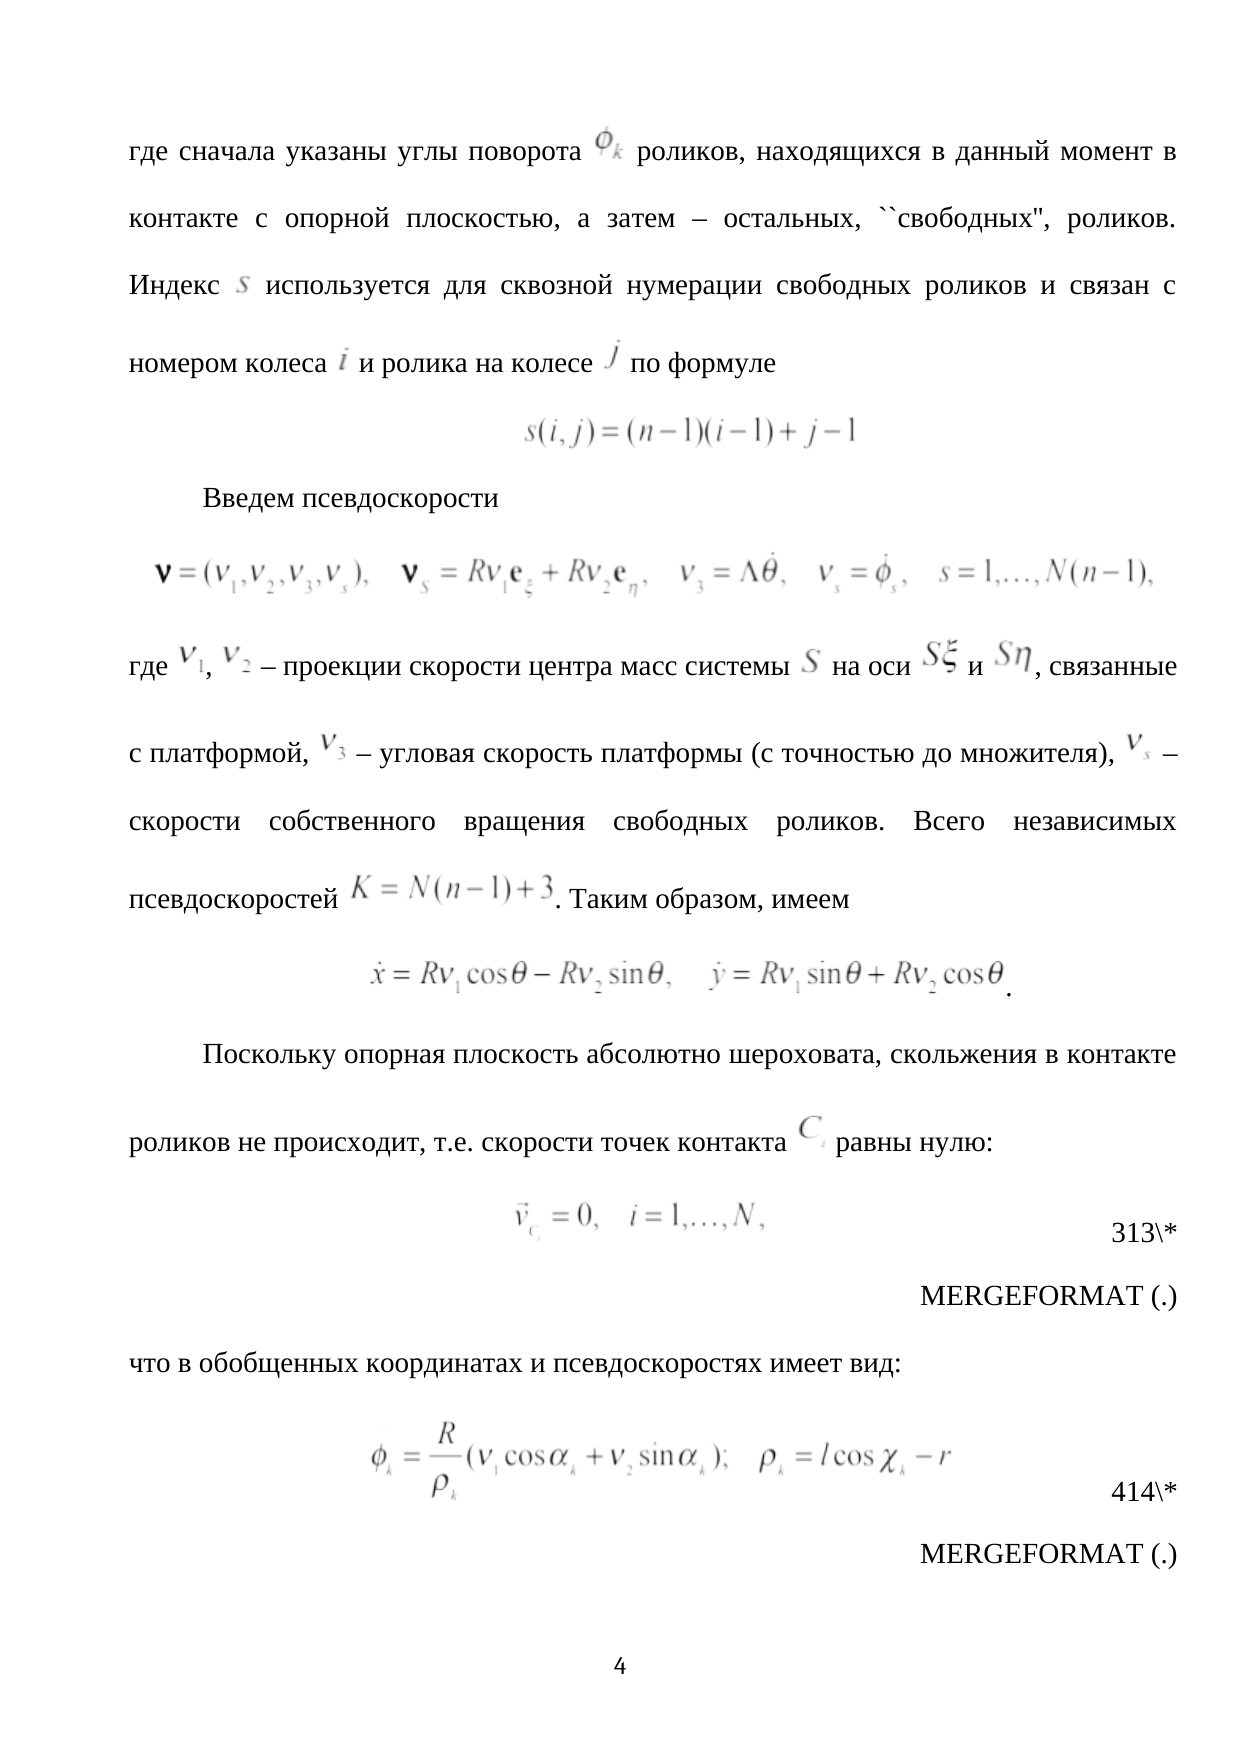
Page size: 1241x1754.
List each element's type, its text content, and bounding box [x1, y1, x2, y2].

text Введем псевдоскорости [128, 480, 1177, 513]
text Поскольку опорная плоскость абсолютно шероховата, скольжения в контакте роликов не происходит, т.е. скорости точек контакта равны нулю: [128, 1036, 1177, 1157]
text где , – проекции скорости центра масс системы на оси и , связанные с платформой, – угловая скорость платформы (с точностью до множителя), – скорости собственного вращения свободных роликов. Всего независимых псевдоскоростей . Таким образом, имеем [128, 628, 1177, 915]
text что в обобщенных координатах и псевдоскоростях имеет вид: [128, 1345, 1177, 1378]
text где сначала указаны углы поворота роликов, находящихся в данный момент в контакте с опорной плоскостью, a затем – остальных, ``cвободных'', роликов. Индекс используется для сквозной нумерации свободных роликов и связан с номером колеса и ролика на колесе по формуле [128, 118, 1177, 378]
text . [128, 949, 1177, 1003]
